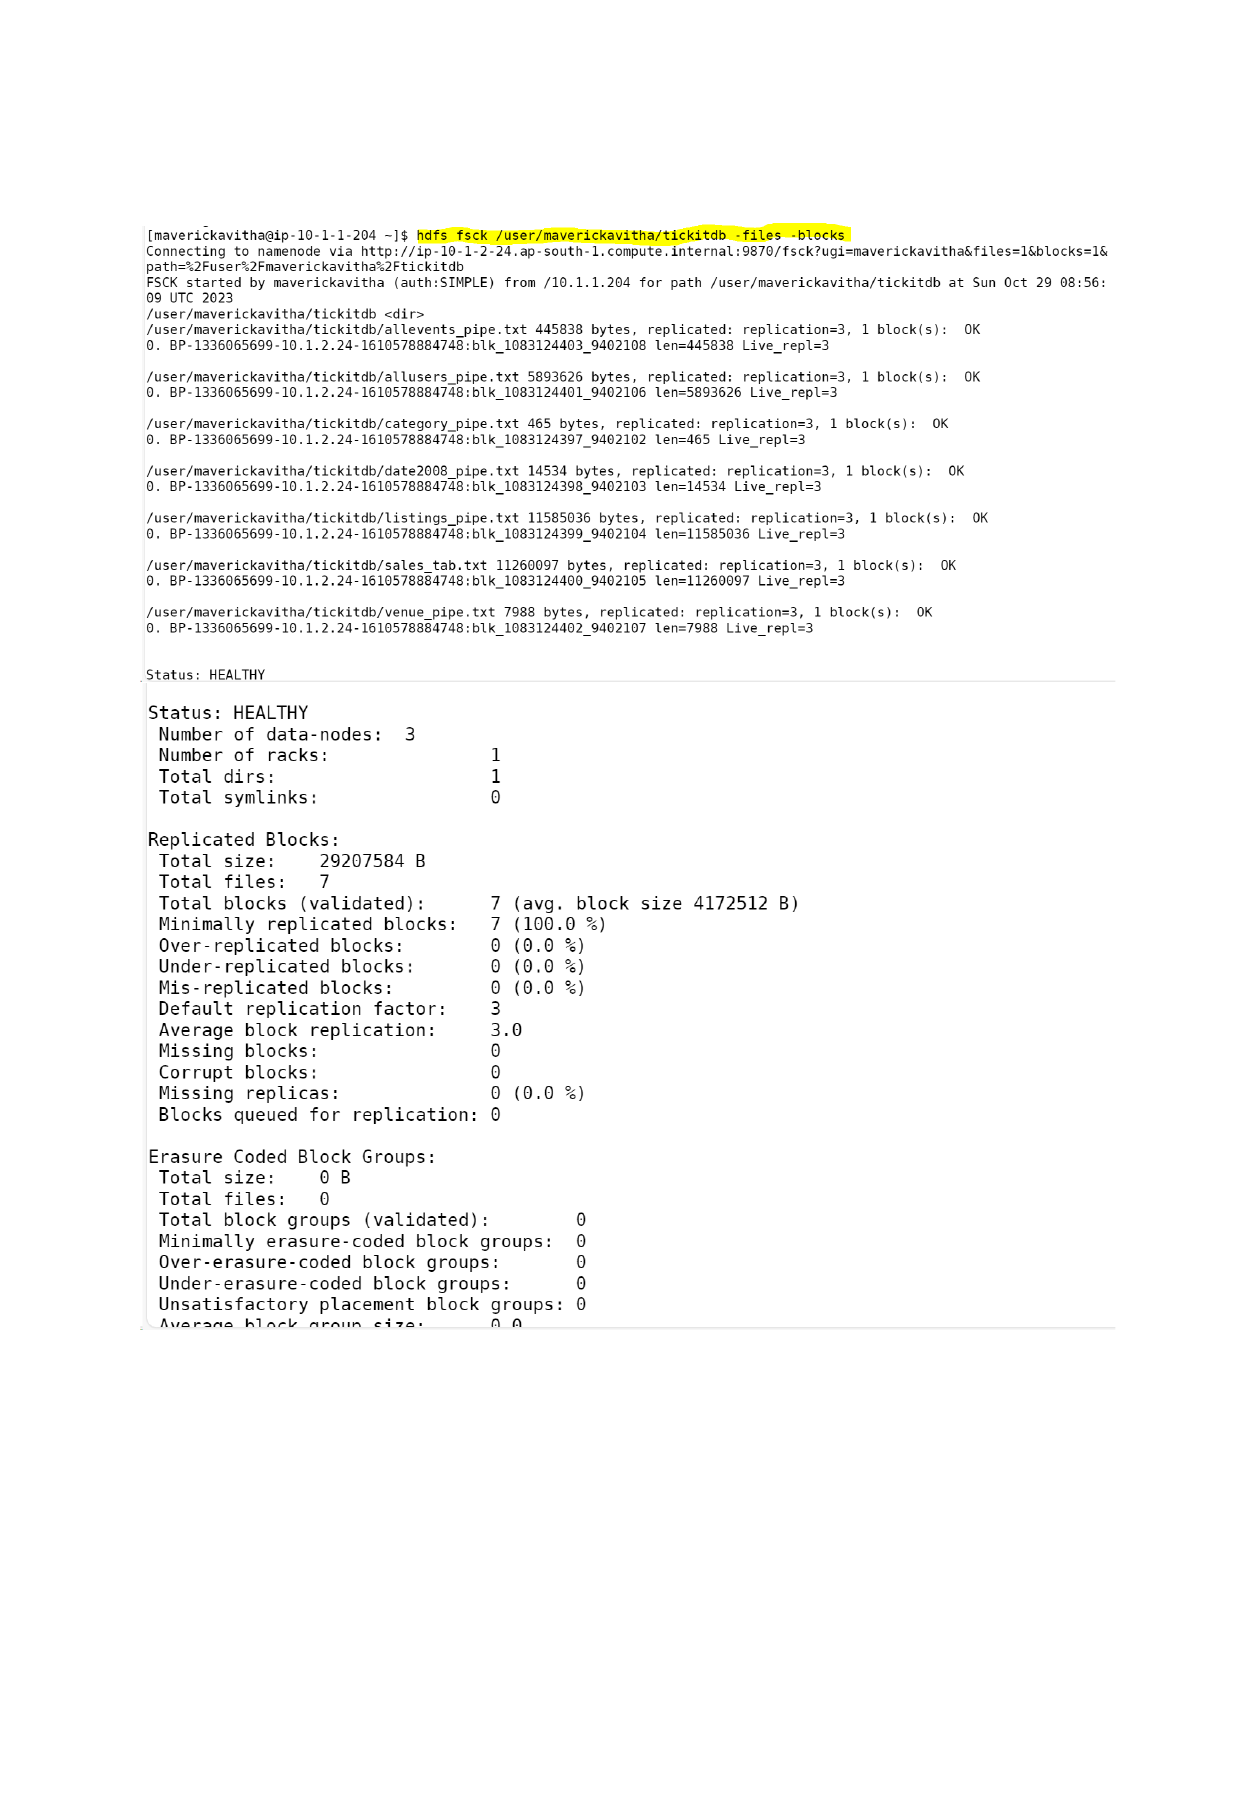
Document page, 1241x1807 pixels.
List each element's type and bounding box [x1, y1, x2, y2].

picture [140, 683, 1116, 1330]
picture [140, 223, 1116, 682]
